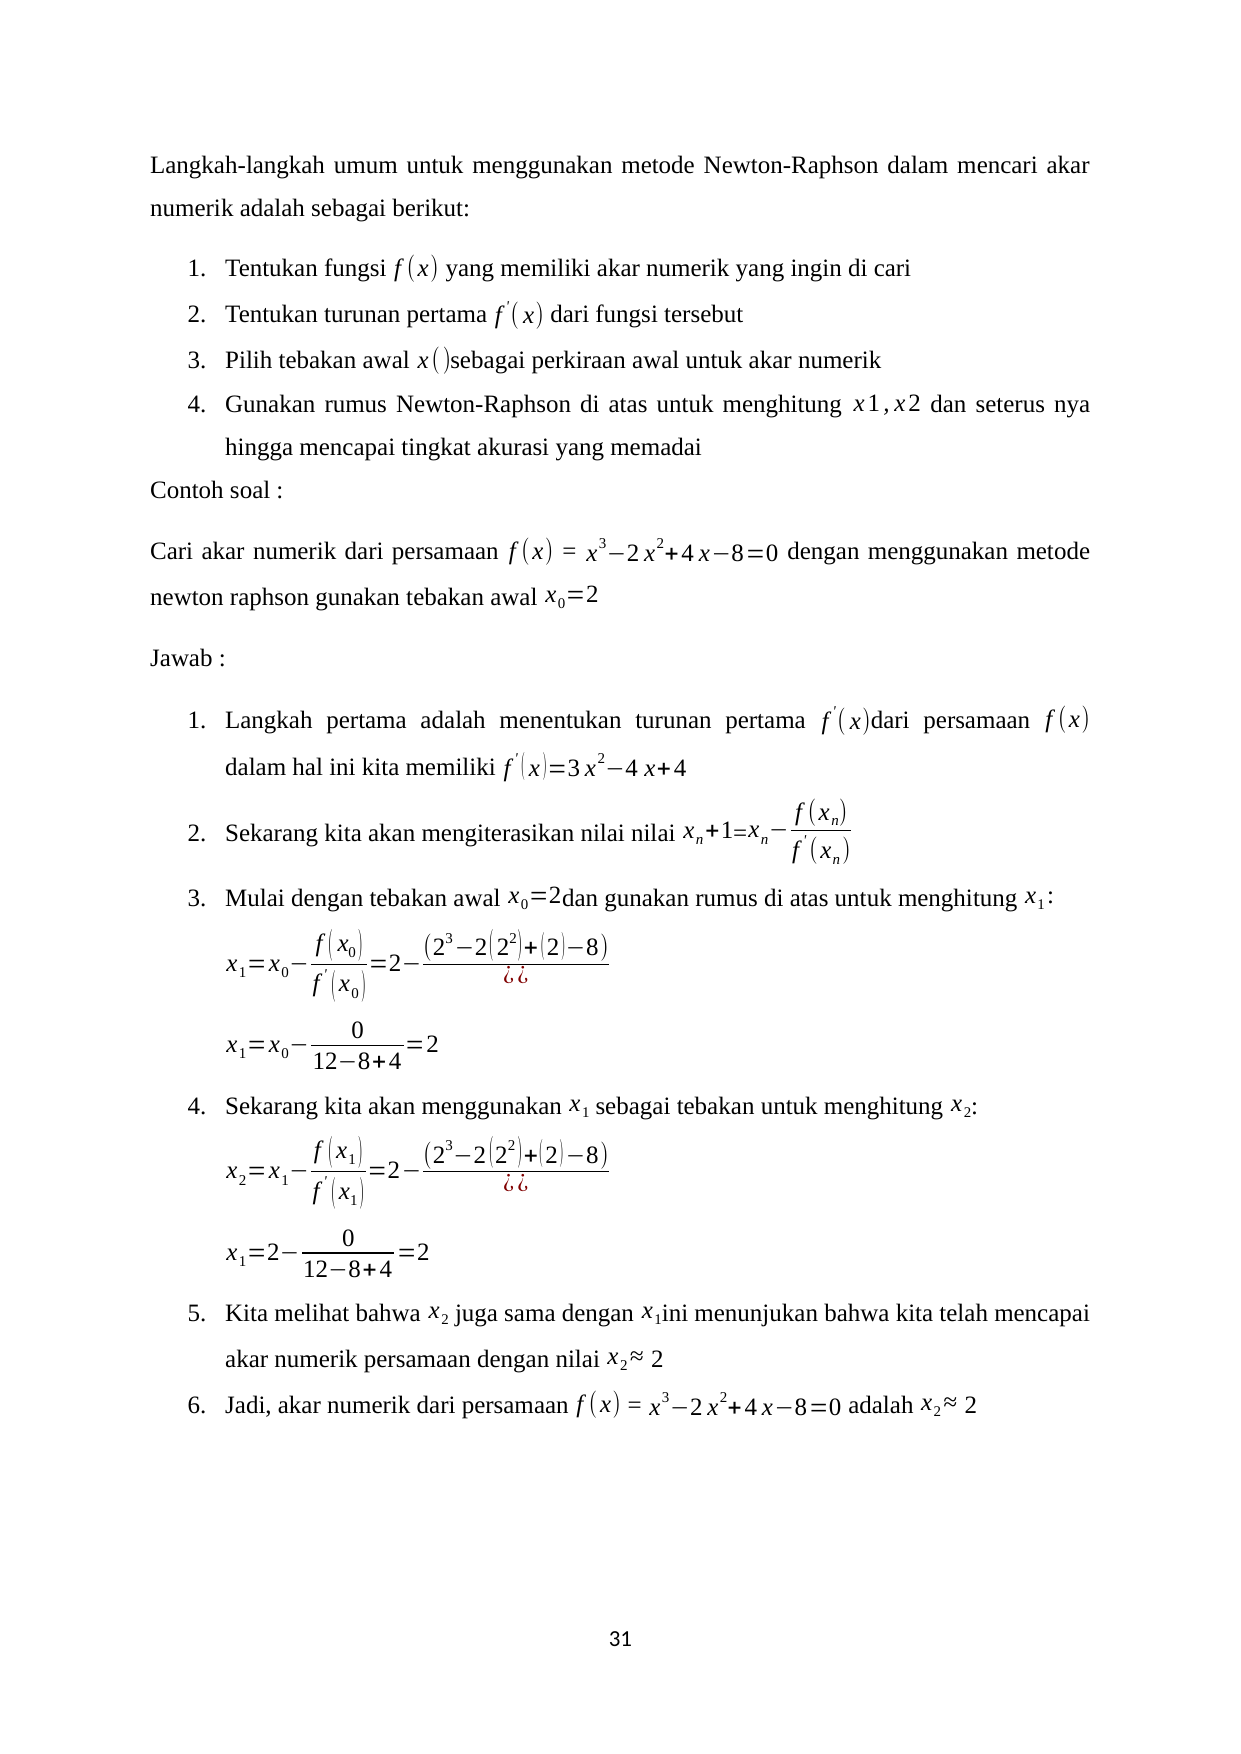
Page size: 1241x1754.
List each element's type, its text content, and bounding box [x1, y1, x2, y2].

list Tentukan turunan pertama dari fungsi tersebut [187, 297, 1090, 330]
list Kita melihat bahwa juga sama dengan ini menunjukan bahwa kita telah mencapai akar numerik persamaan dengan nilai 2 [187, 1297, 1090, 1374]
list Jadi, akar numerik dari persamaan = adalah 2 [187, 1388, 1090, 1420]
list Sekarang kita akan menggunakan sebagai tebakan untuk menghitung : [187, 1089, 1090, 1121]
list Sekarang kita akan mengiterasikan nilai nilai = [187, 797, 1090, 868]
text Jawab : [150, 643, 1090, 672]
text Langkah-langkah umum untuk menggunakan metode Newton-Raphson dalam mencari akar numerik adalah sebagai berikut: [150, 150, 1090, 222]
text Cari akar numerik dari persamaan = dengan menggunakan metode newton raphson gunakan tebakan awal [150, 535, 1090, 612]
list Pilih tebakan awal sebagai perkiraan awal untuk akar numerik [187, 344, 1090, 374]
text Contoh soal : [150, 475, 1090, 504]
list Tentukan fungsi yang memiliki akar numerik yang ingin di cari [187, 253, 1090, 283]
list Mulai dengan tebakan awal dan gunakan rumus di atas untuk menghitung [187, 882, 1090, 913]
list Langkah pertama adalah menentukan turunan pertama dari persamaan dalam hal ini kita memiliki [187, 703, 1090, 783]
list Gunakan rumus Newton-Raphson di atas untuk menghitung dan seterus nya hingga mencapai tingkat akurasi yang memadai [187, 389, 1090, 461]
